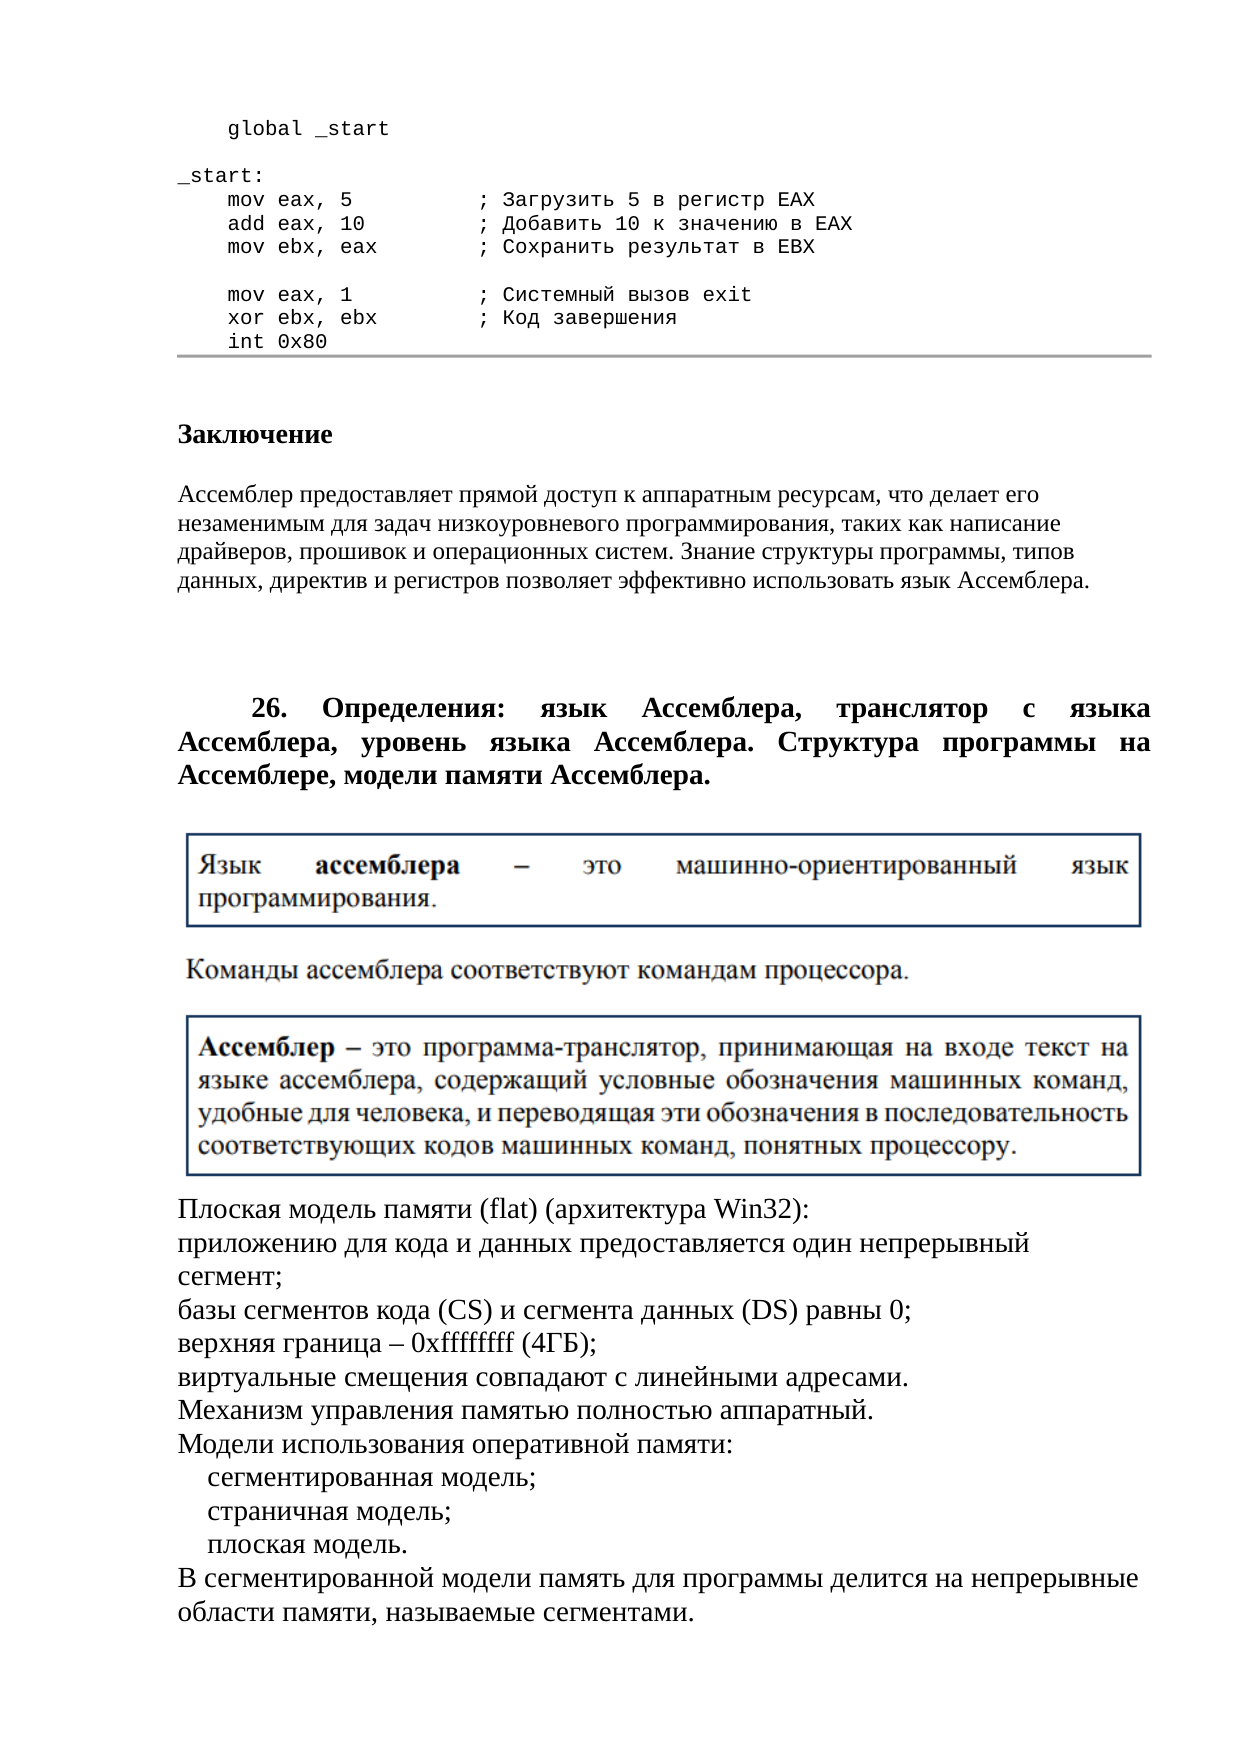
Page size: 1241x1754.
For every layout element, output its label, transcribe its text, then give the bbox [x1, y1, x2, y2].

text Заключение [177, 417, 1152, 450]
text _start: [177, 165, 1152, 189]
text add eax, 10 ; Добавить 10 к значению в EAX [177, 213, 1152, 236]
text приложению для кода и данных предоставляется один непрерывный [177, 1225, 1152, 1258]
text В сегментированной модели память для программы делится на непрерывные [177, 1560, 1152, 1594]
text верхняя граница – 0xffffffff (4ГБ); [177, 1325, 1152, 1359]
picture [177, 824, 1152, 1192]
text базы сегментов кода (CS) и сегмента данных (DS) равны 0; [177, 1292, 1152, 1325]
text Механизм управления памятью полностью аппаратный. [177, 1392, 1152, 1426]
text  плоская модель. [177, 1527, 1152, 1560]
text  страничная модель; [177, 1493, 1152, 1527]
text 26. Определения: язык Ассемблера, транслятор с языка Ассемблера, уровень языка Ассемблера. Структура программы на Ассемблере, модели памяти Ассемблера. [177, 690, 1152, 791]
text mov eax, 5 ; Загрузить 5 в регистр EAX [177, 189, 1152, 213]
text Плоская модель памяти (flat) (архитектура Win32): [177, 1192, 1152, 1225]
text mov eax, 1 ; Системный вызов exit [177, 284, 1152, 307]
text виртуальные смещения совпадают с линейными адресами. [177, 1359, 1152, 1392]
text global _start [177, 118, 1152, 142]
text сегмент; [177, 1258, 1152, 1292]
text mov ebx, eax ; Сохранить результат в EBX [177, 236, 1152, 260]
text области памяти, называемые сегментами. [177, 1594, 1152, 1627]
text  сегментированная модель; [177, 1459, 1152, 1493]
text xor ebx, ebx ; Код завершения [177, 307, 1152, 331]
text Модели использования оперативной памяти: [177, 1426, 1152, 1459]
text Ассемблер предоставляет прямой доступ к аппаратным ресурсам, что делает его незаменимым для задач низкоуровневого программирования, таких как написание драйверов, прошивок и операционных систем. Знание структуры программы, типов данных, директив и регистров позволяет эффективно использовать язык Ассемблера. [177, 479, 1152, 594]
text int 0x80 [177, 331, 1152, 354]
